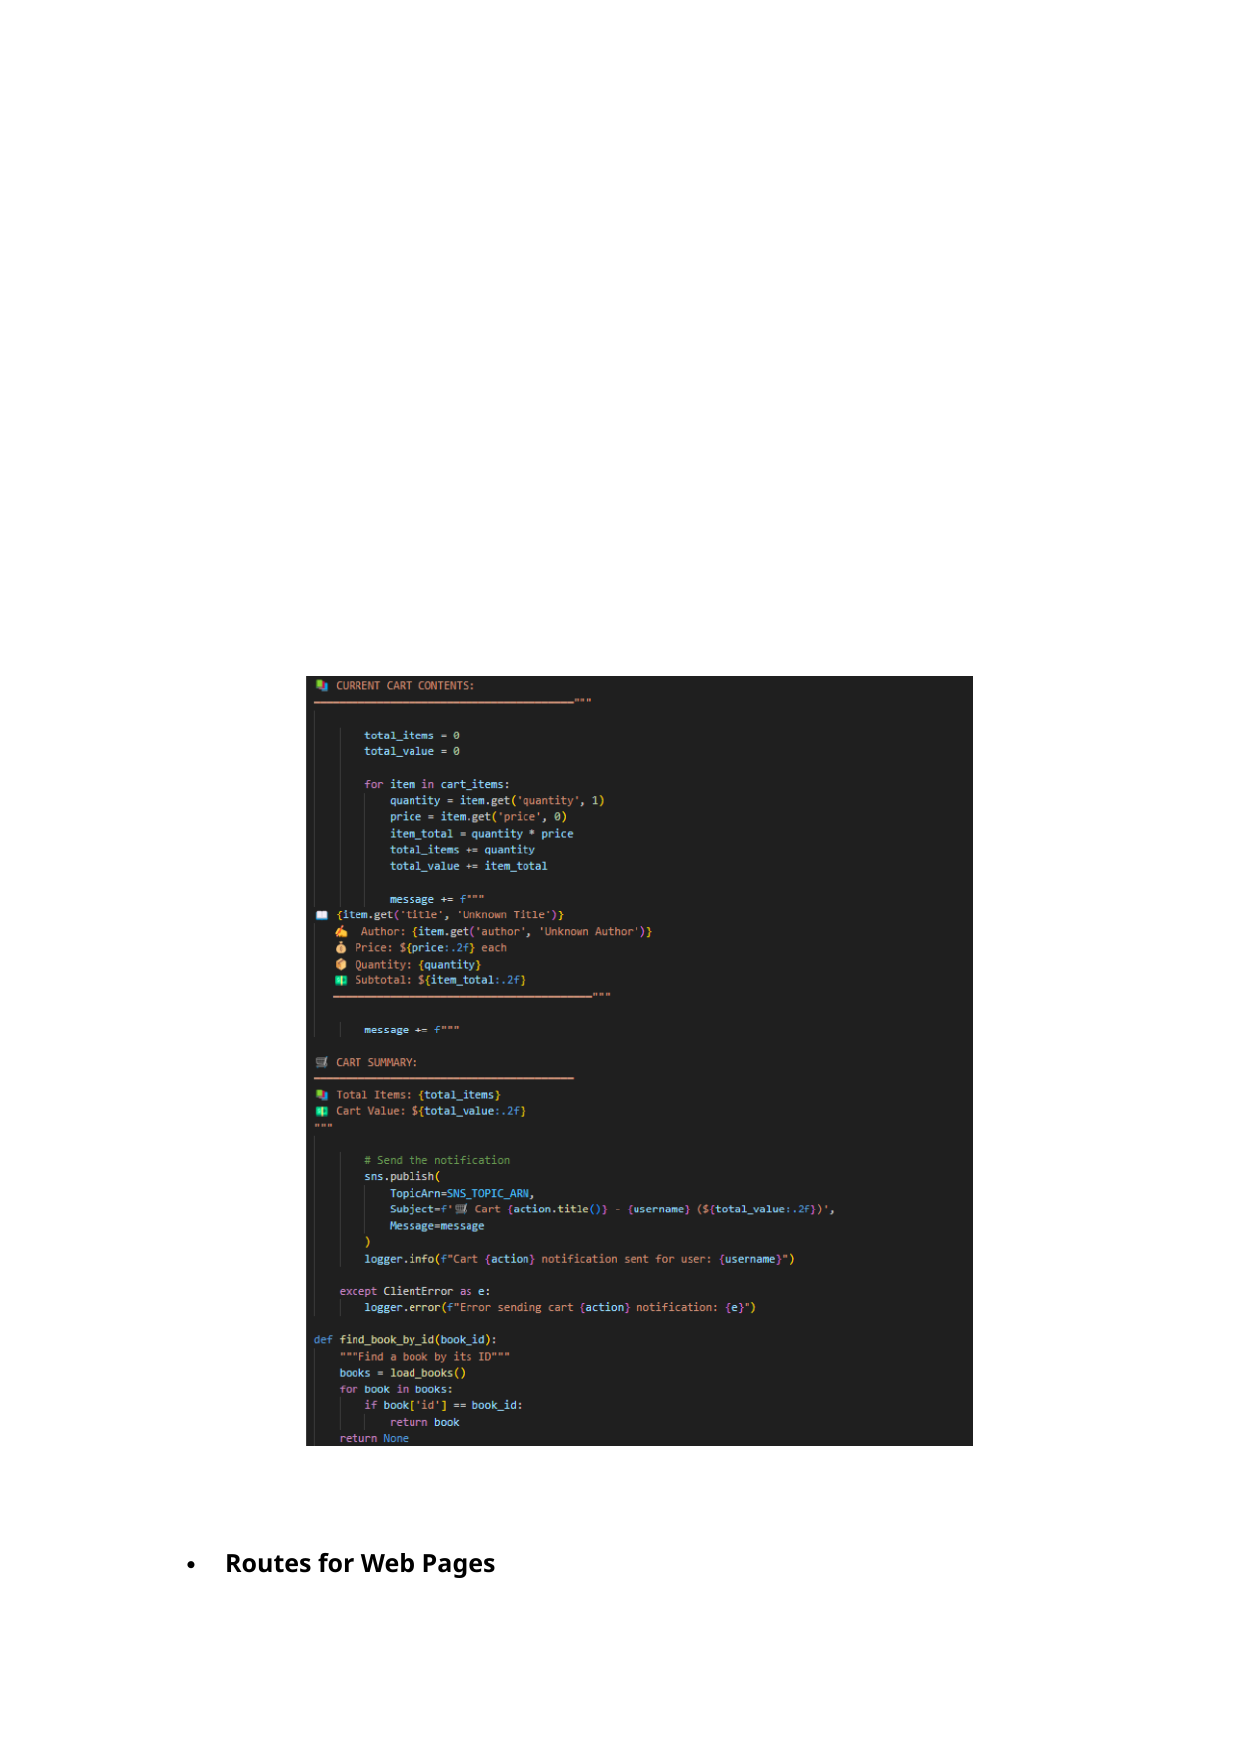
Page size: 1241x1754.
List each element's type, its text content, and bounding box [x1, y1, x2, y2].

picture [300, 676, 973, 1446]
list Routes for Web Pages [187, 1546, 1090, 1580]
